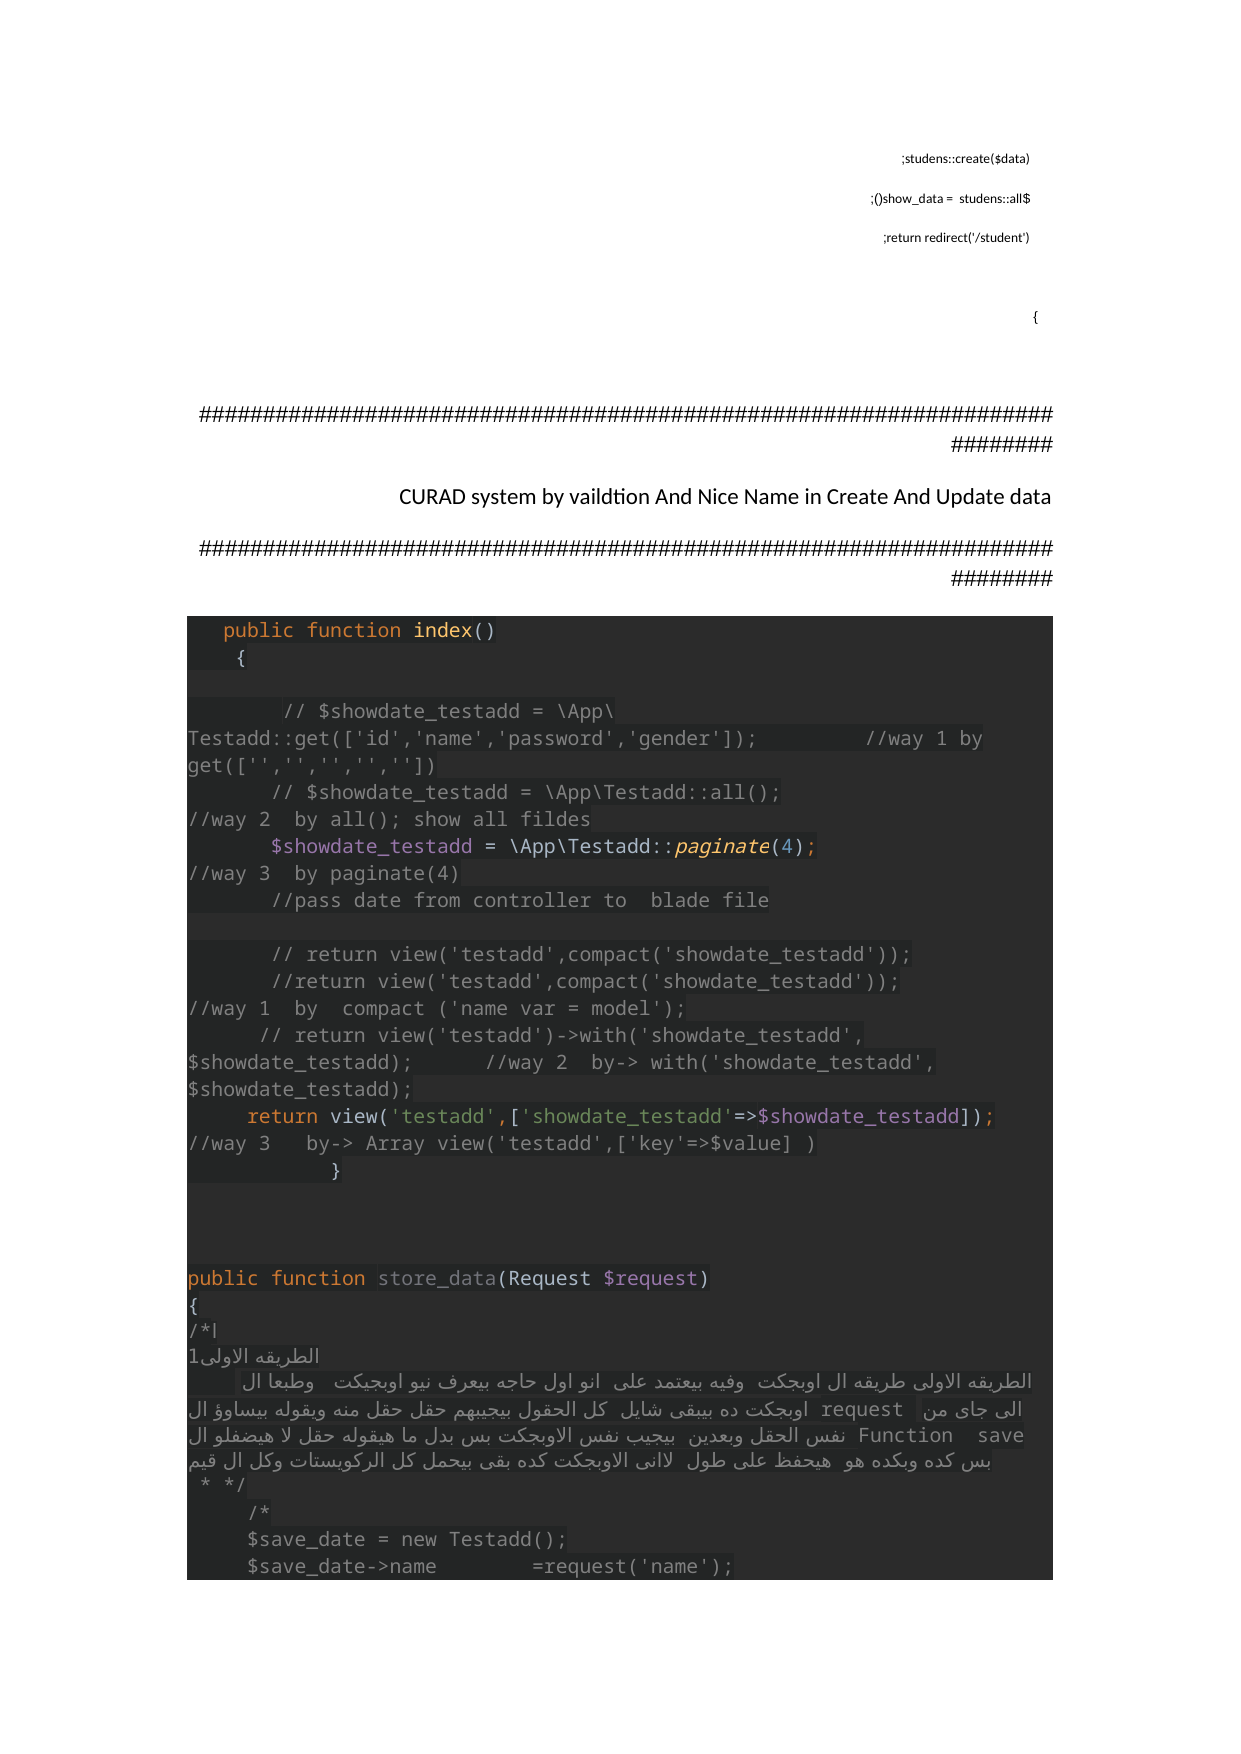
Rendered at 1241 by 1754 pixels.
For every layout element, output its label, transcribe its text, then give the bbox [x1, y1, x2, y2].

list ########################################################################### [187, 401, 1053, 457]
list return redirect('/student'); [187, 229, 1053, 246]
list CURAD system by vaildtion And Nice Name in Create And Update data [187, 482, 1053, 510]
list $show_data = studens::all(); [187, 190, 1053, 206]
list studens::create($data); [187, 150, 1053, 167]
list } [187, 309, 1053, 325]
list ########################################################################### [187, 535, 1053, 592]
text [187, 616, 1053, 1580]
